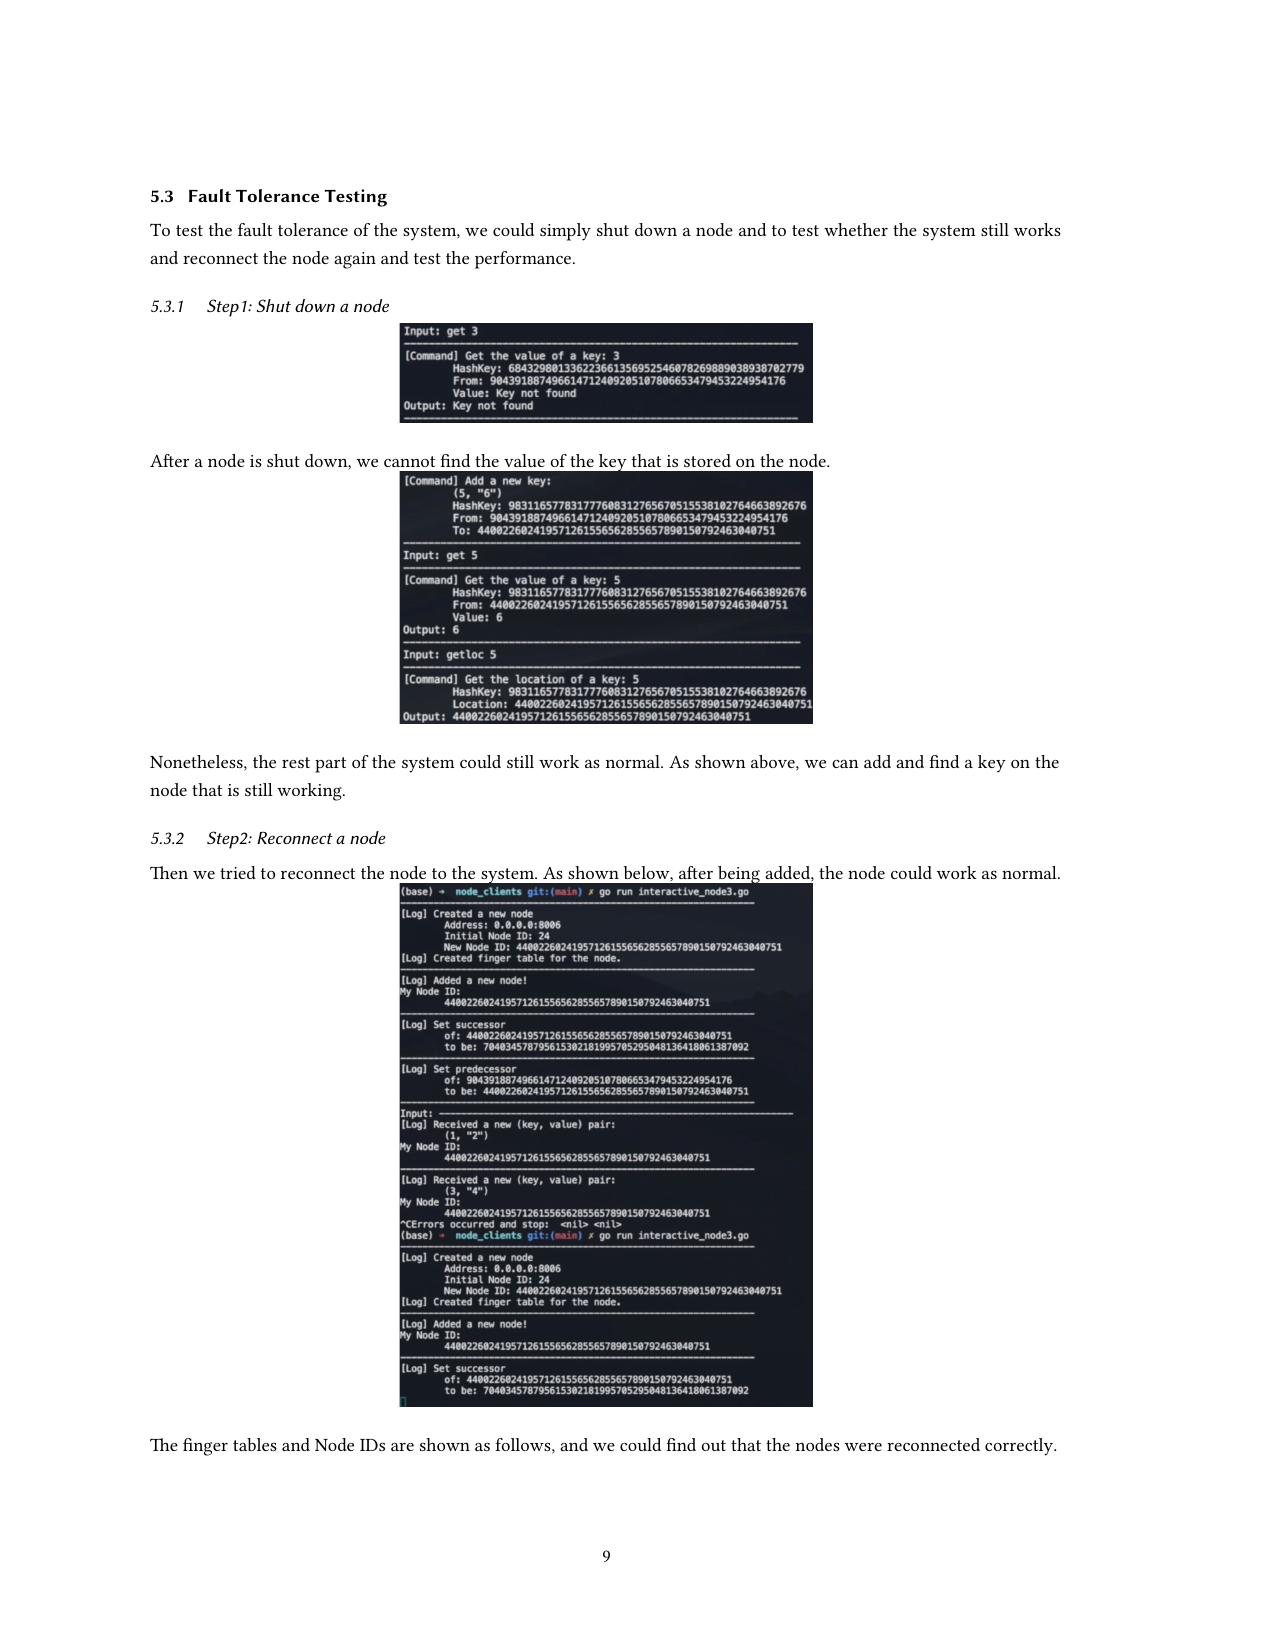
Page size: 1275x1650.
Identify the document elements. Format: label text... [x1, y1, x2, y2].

picture [399, 323, 813, 423]
picture [399, 471, 813, 724]
text Step1: Shut down a node [150, 294, 1062, 317]
text Fault Tolerance Testing [150, 183, 1062, 207]
text Step2: Reconnect a node [150, 826, 1062, 849]
text Nonetheless, the rest part of the system could still work as normal. As shown above, we can add and find a key on the node that is still working. [150, 745, 1062, 801]
text To test the fault tolerance of the system, we could simply shut down a node and to test whether the system still works and reconnect the node again and test the performance. [150, 213, 1062, 269]
text Then we tried to reconnect the node to the system. As shown below, after being added, the node could work as normal. [150, 856, 1062, 884]
text The finger tables and Node IDs are shown as follows, and we could find out that the nodes were reconnected correctly. [150, 1427, 1062, 1456]
picture [399, 883, 813, 1407]
text After a node is shut down, we cannot find the value of the key that is stored on the node. [150, 443, 1062, 472]
